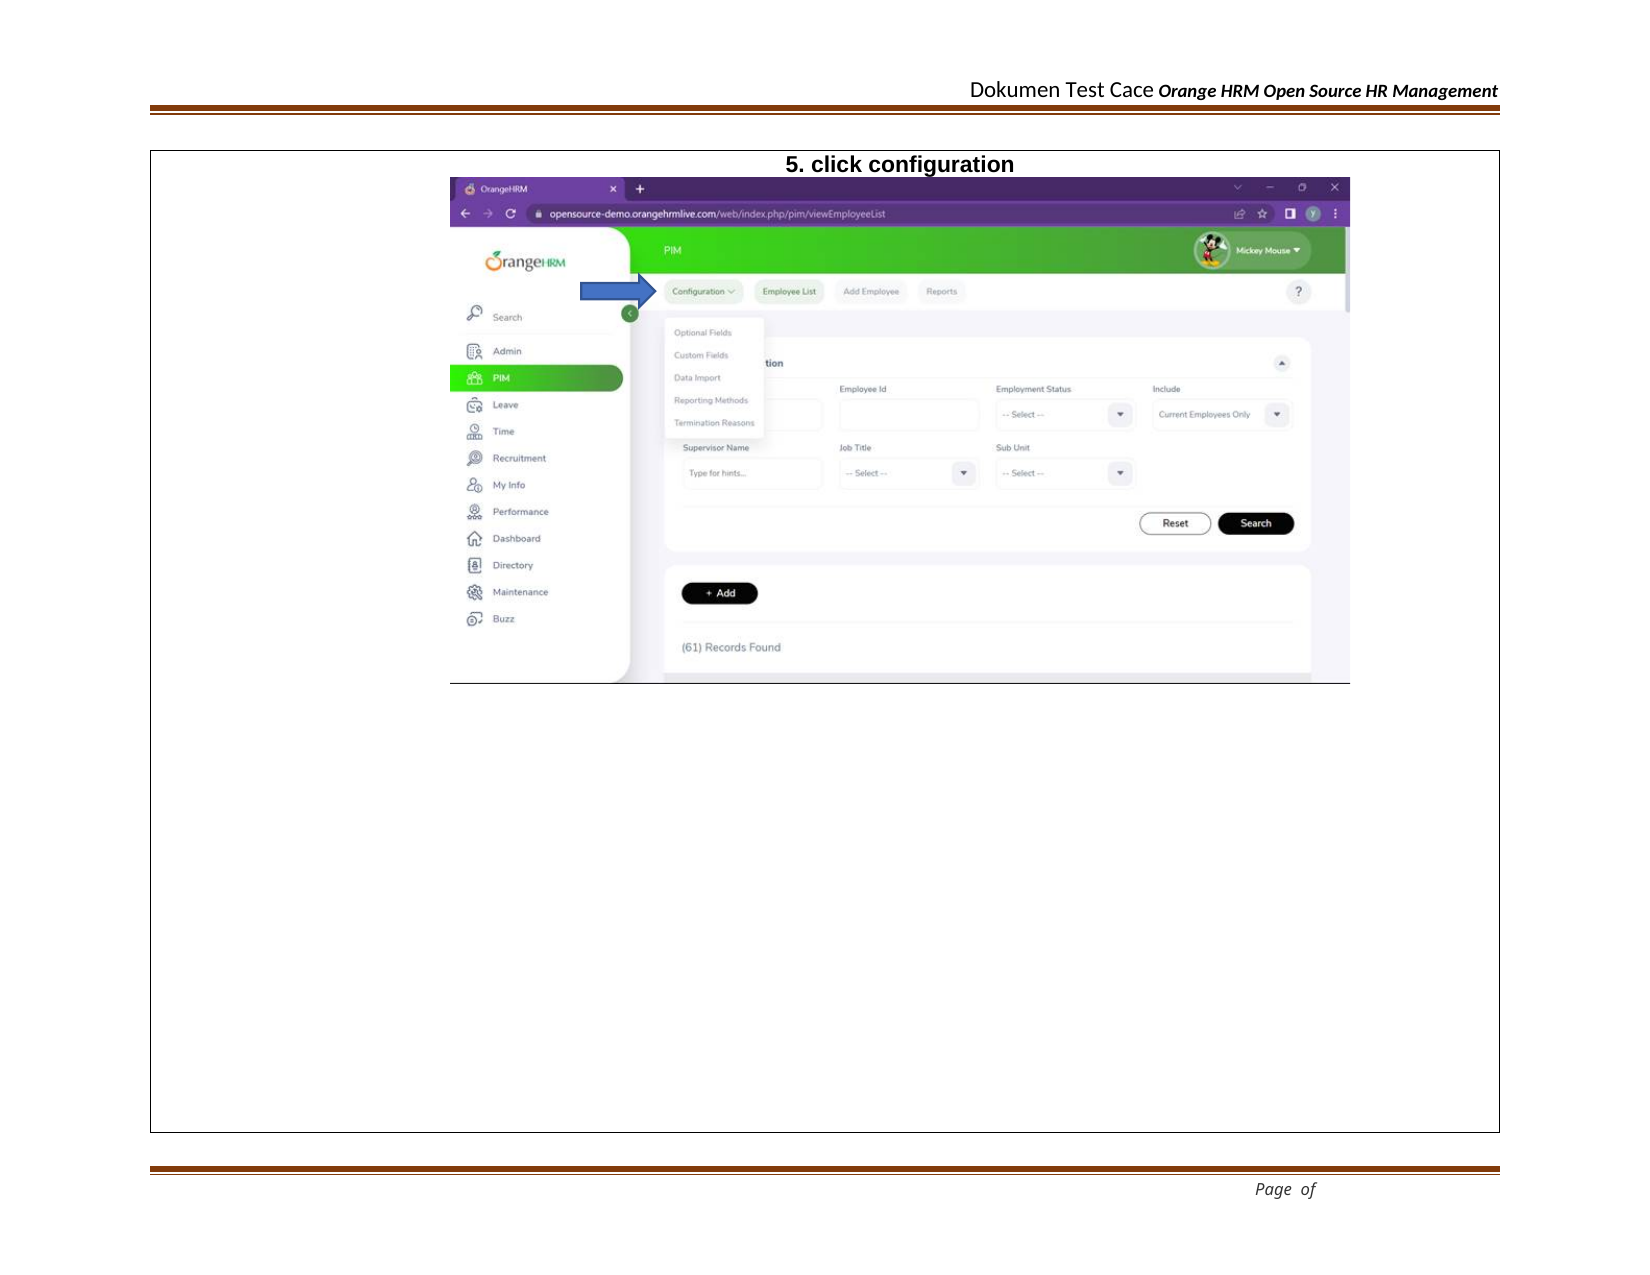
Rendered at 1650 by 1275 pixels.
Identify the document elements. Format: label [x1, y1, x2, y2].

picture [450, 177, 1350, 684]
table_cell [151, 151, 1499, 1132]
